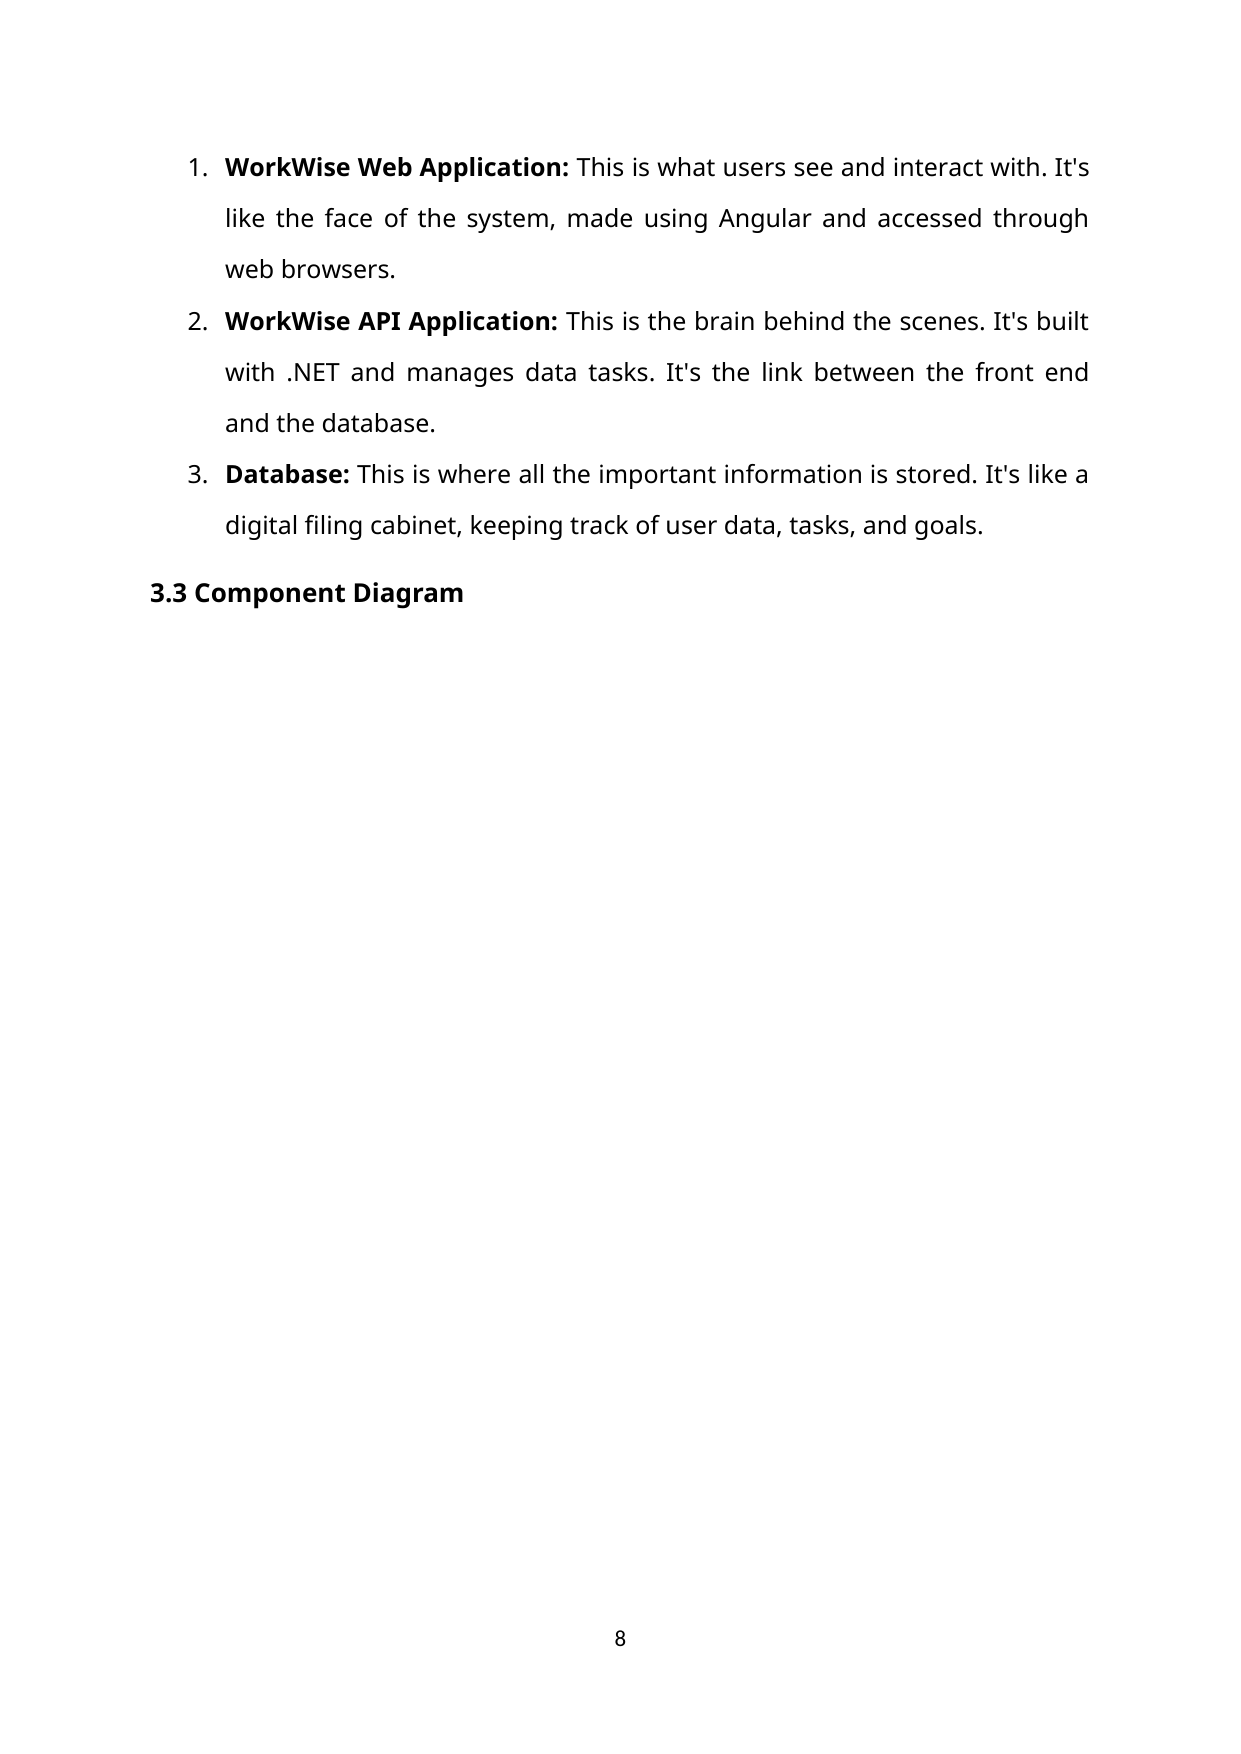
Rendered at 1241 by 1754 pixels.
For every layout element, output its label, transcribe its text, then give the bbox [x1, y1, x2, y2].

list WorkWise API Application: This is the brain behind the scenes. It's built with .NET and manages data tasks. It's the link between the front end and the database. [187, 303, 1090, 439]
list WorkWise Web Application: This is what users see and interact with. It's like the face of the system, made using Angular and accessed through web browsers. [187, 150, 1090, 286]
subtitle 3.3 Component Diagram [150, 575, 1090, 611]
list Database: This is where all the important information is stored. It's like a digital filing cabinet, keeping track of user data, tasks, and goals. [187, 456, 1090, 541]
